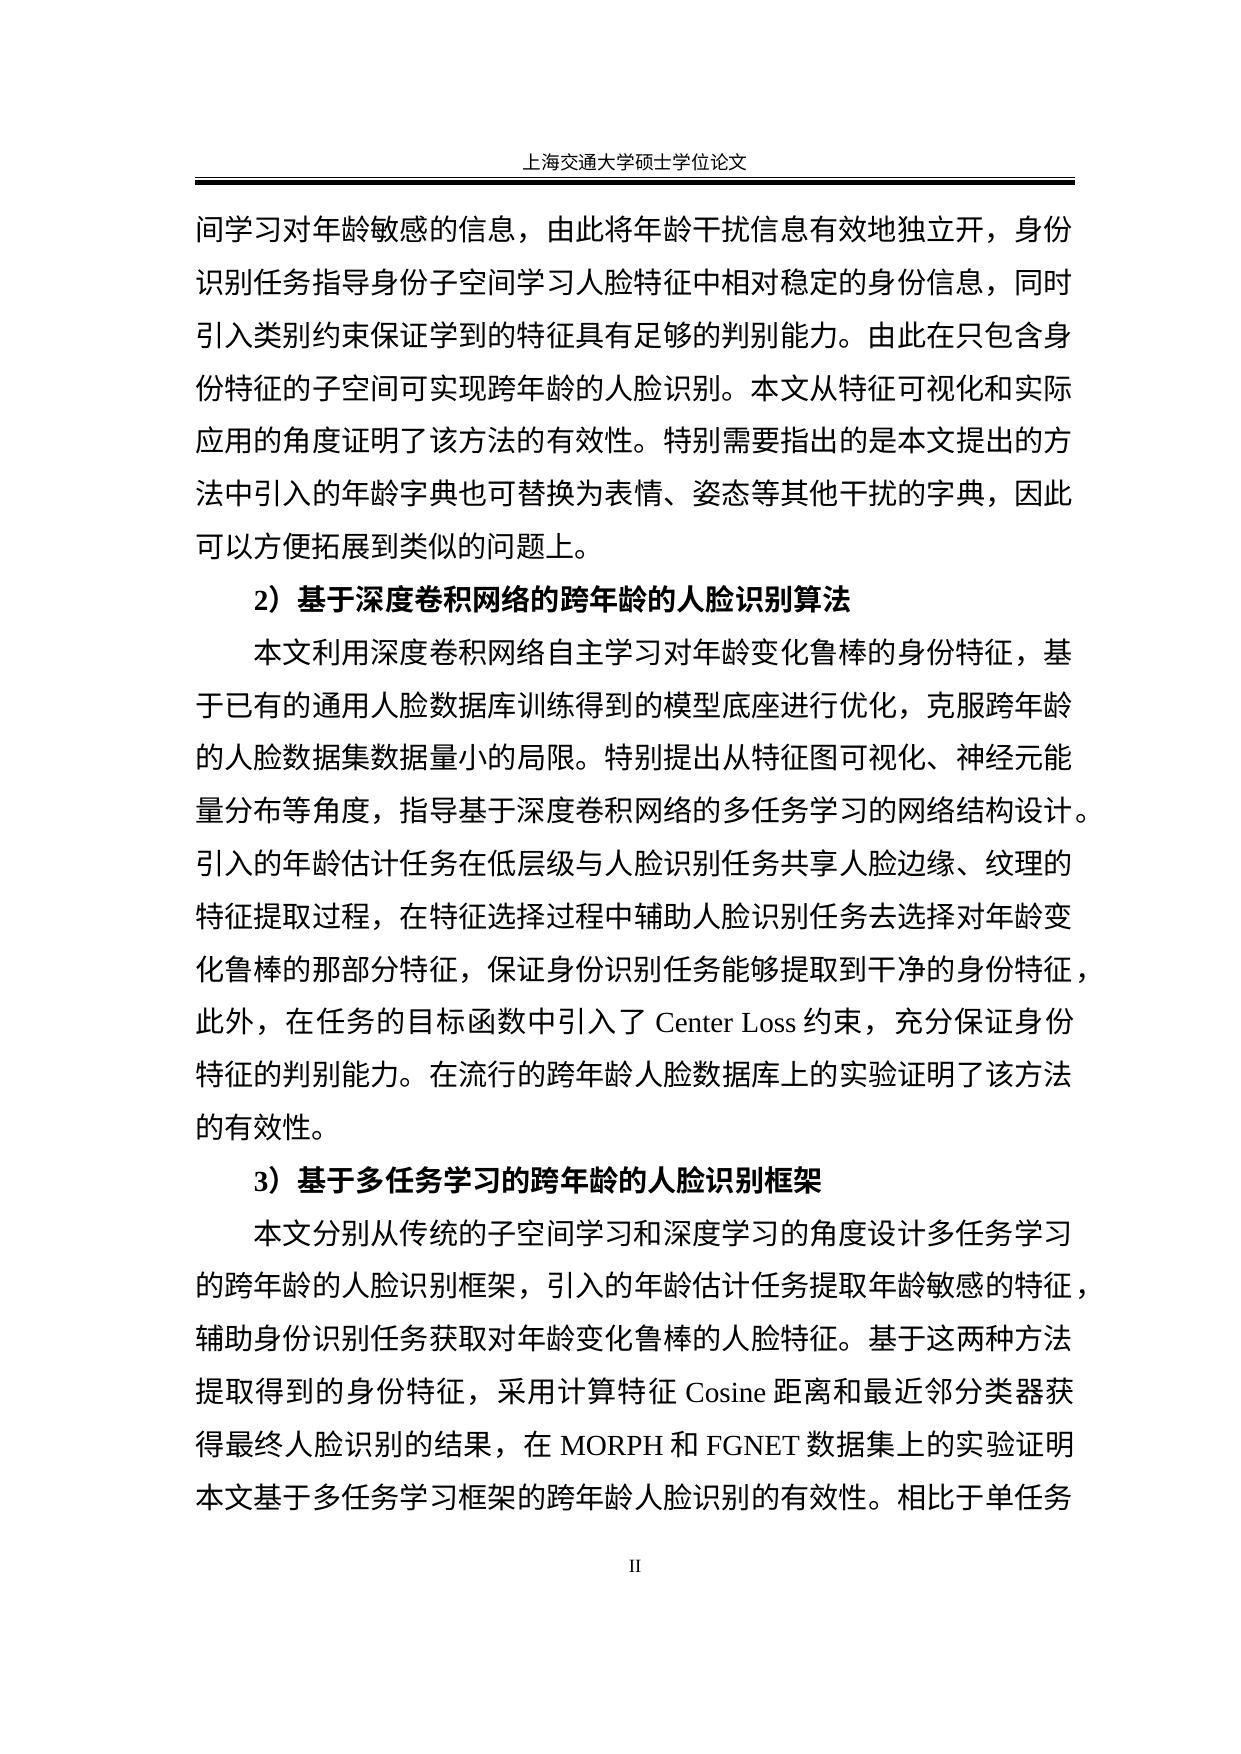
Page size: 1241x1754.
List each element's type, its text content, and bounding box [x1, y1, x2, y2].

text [195, 207, 1075, 566]
text 本文利用深度卷积网络自主学习对年龄变化鲁棒的身份特征，基于已有的通用人脸数据库训练得到的模型底座进行优化，克服跨年龄的人脸数据集数据量小的局限。特别提出从特征图可视化、神经元能量分布等角度，指导基于深度卷积网络的多任务学习的网络结构设计。引入的年龄估计任务在低层级与人脸识别任务共享人脸边缘、纹理的特征提取过程，在特征选择过程中辅助人脸识别任务去选择对年龄变化鲁棒的那部分特征，保证身份识别任务能够提取到干净的身份特征，此外，在任务的目标函数中引入了Center Loss约束，充分保证身份特征的判别能力。在流行的跨年龄人脸数据库上的实验证明了该方法的有效性。 [195, 629, 1075, 1147]
text 2）基于深度卷积网络的跨年龄的人脸识别算法 [195, 576, 1075, 619]
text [195, 1210, 1075, 1517]
text 3）基于多任务学习的跨年龄的人脸识别框架 [195, 1157, 1075, 1200]
